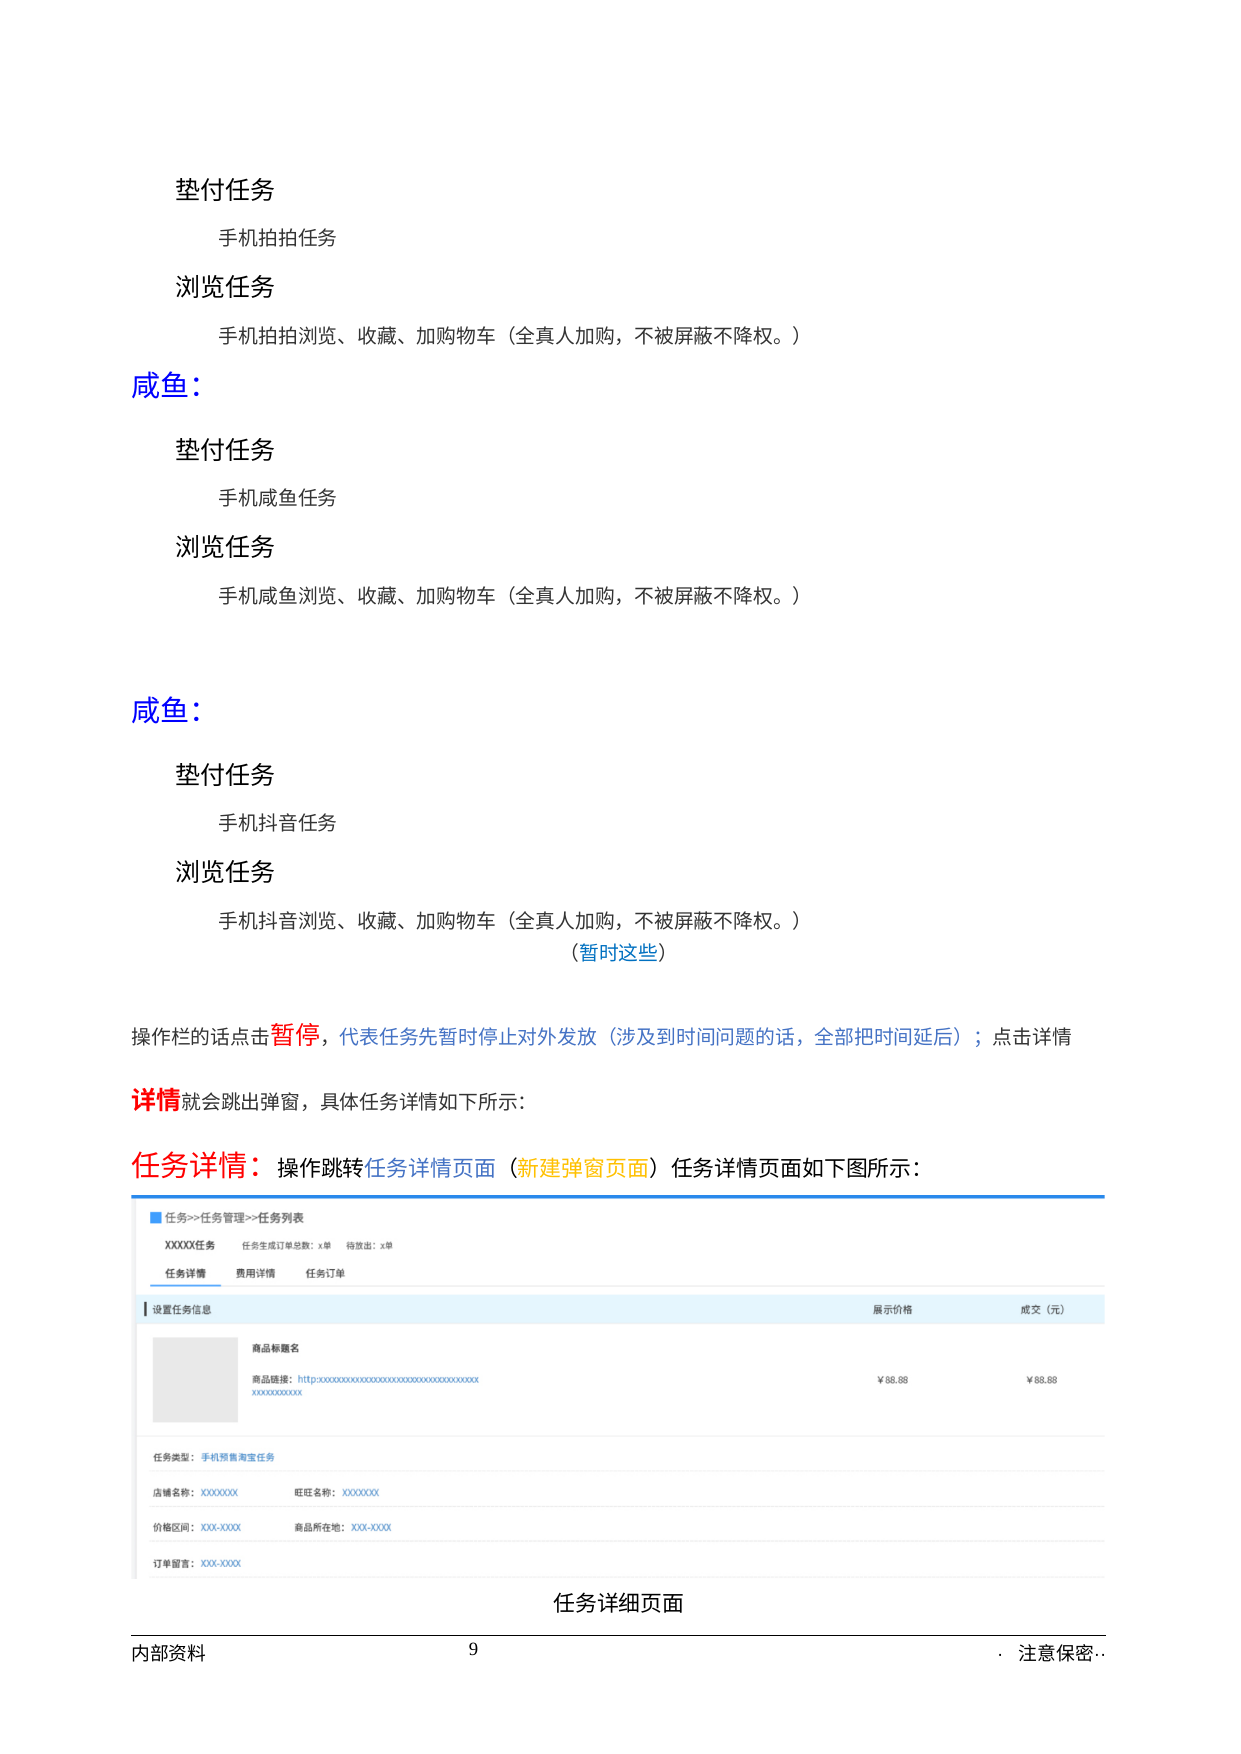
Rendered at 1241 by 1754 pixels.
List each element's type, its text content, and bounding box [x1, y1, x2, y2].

text 手机抖音任务 [175, 806, 1106, 838]
text 垫付任务 [131, 156, 1106, 221]
text 任务详细页面 [131, 1586, 1106, 1618]
text （暂时这些） [131, 936, 1106, 968]
text 手机咸鱼任务 [175, 481, 1106, 513]
text 浏览任务 [131, 838, 1106, 903]
text 手机拍拍浏览、收藏、加购物车（全真人加购，不被屏蔽不降权。） [175, 318, 1106, 351]
text 手机抖音浏览、收藏、加购物车（全真人加购，不被屏蔽不降权。） [175, 903, 1106, 936]
text 手机咸鱼浏览、收藏、加购物车（全真人加购，不被屏蔽不降权。） [175, 578, 1106, 611]
text 任务详情：操作跳转任务详情页面（新建弹窗页面）任务详情页面如下图所示： [131, 1131, 1106, 1196]
text 详情就会跳出弹窗，具体任务详情如下所示： [131, 1066, 1106, 1131]
text 咸鱼： [131, 351, 1106, 416]
text 垫付任务 [131, 416, 1106, 481]
text 浏览任务 [131, 513, 1106, 578]
text 手机拍拍任务 [175, 221, 1106, 253]
text 咸鱼： [131, 676, 1106, 741]
text 垫付任务 [131, 741, 1106, 806]
text 浏览任务 [131, 253, 1106, 318]
picture [131, 1195, 1105, 1579]
text 操作栏的话点击暂停，代表任务先暂时停止对外发放（涉及到时间问题的话，全部把时间延后）；点击详情 [131, 1001, 1106, 1066]
